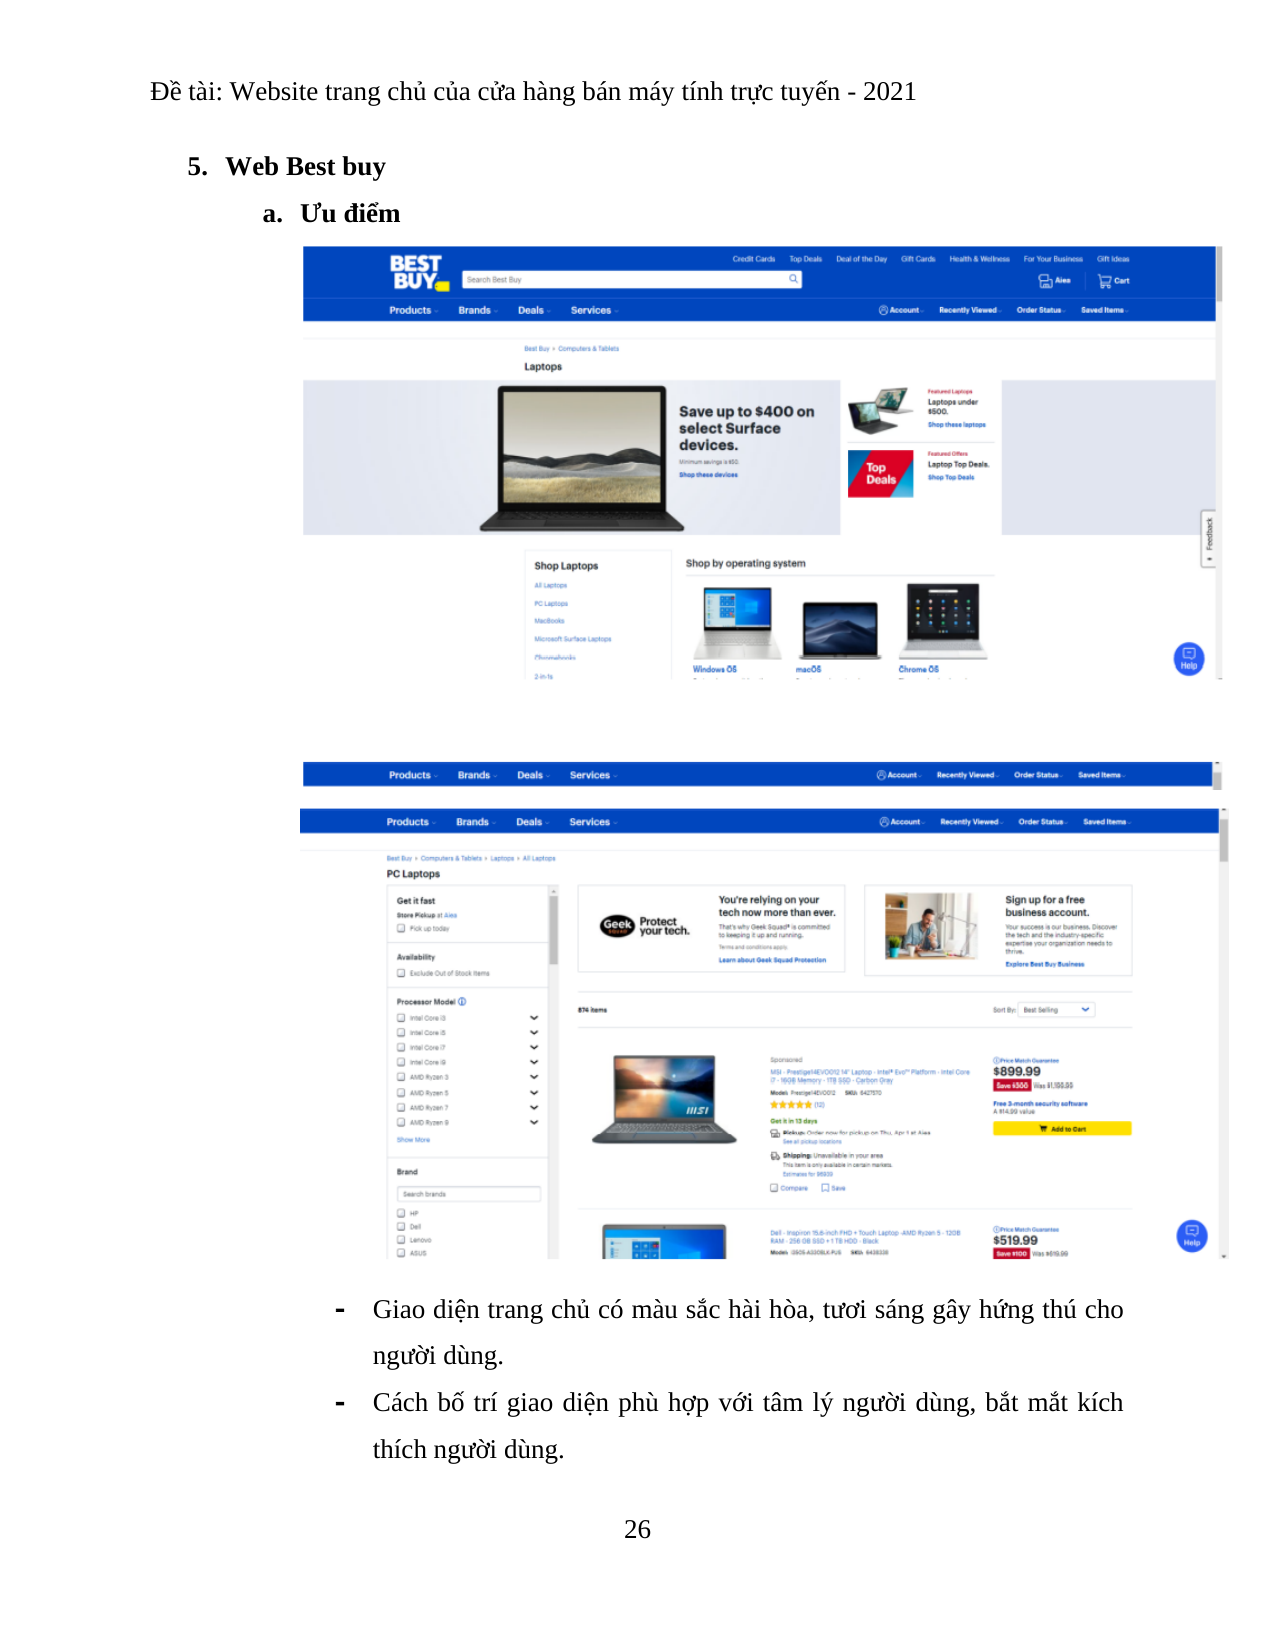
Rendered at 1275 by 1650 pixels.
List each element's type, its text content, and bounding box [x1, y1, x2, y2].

list Cách bố trí giao diện phù hợp với tâm lý người dùng, bắt mắt kích thích người dùng. [335, 1386, 1125, 1464]
picture [300, 805, 1229, 1278]
list Ưu điểm [262, 197, 1125, 228]
picture [300, 243, 1229, 790]
list Giao diện trang chủ có màu sắc hài hòa, tươi sáng gây hứng thú cho người dùng. [335, 1293, 1125, 1371]
list Web Best buy [187, 150, 1125, 181]
